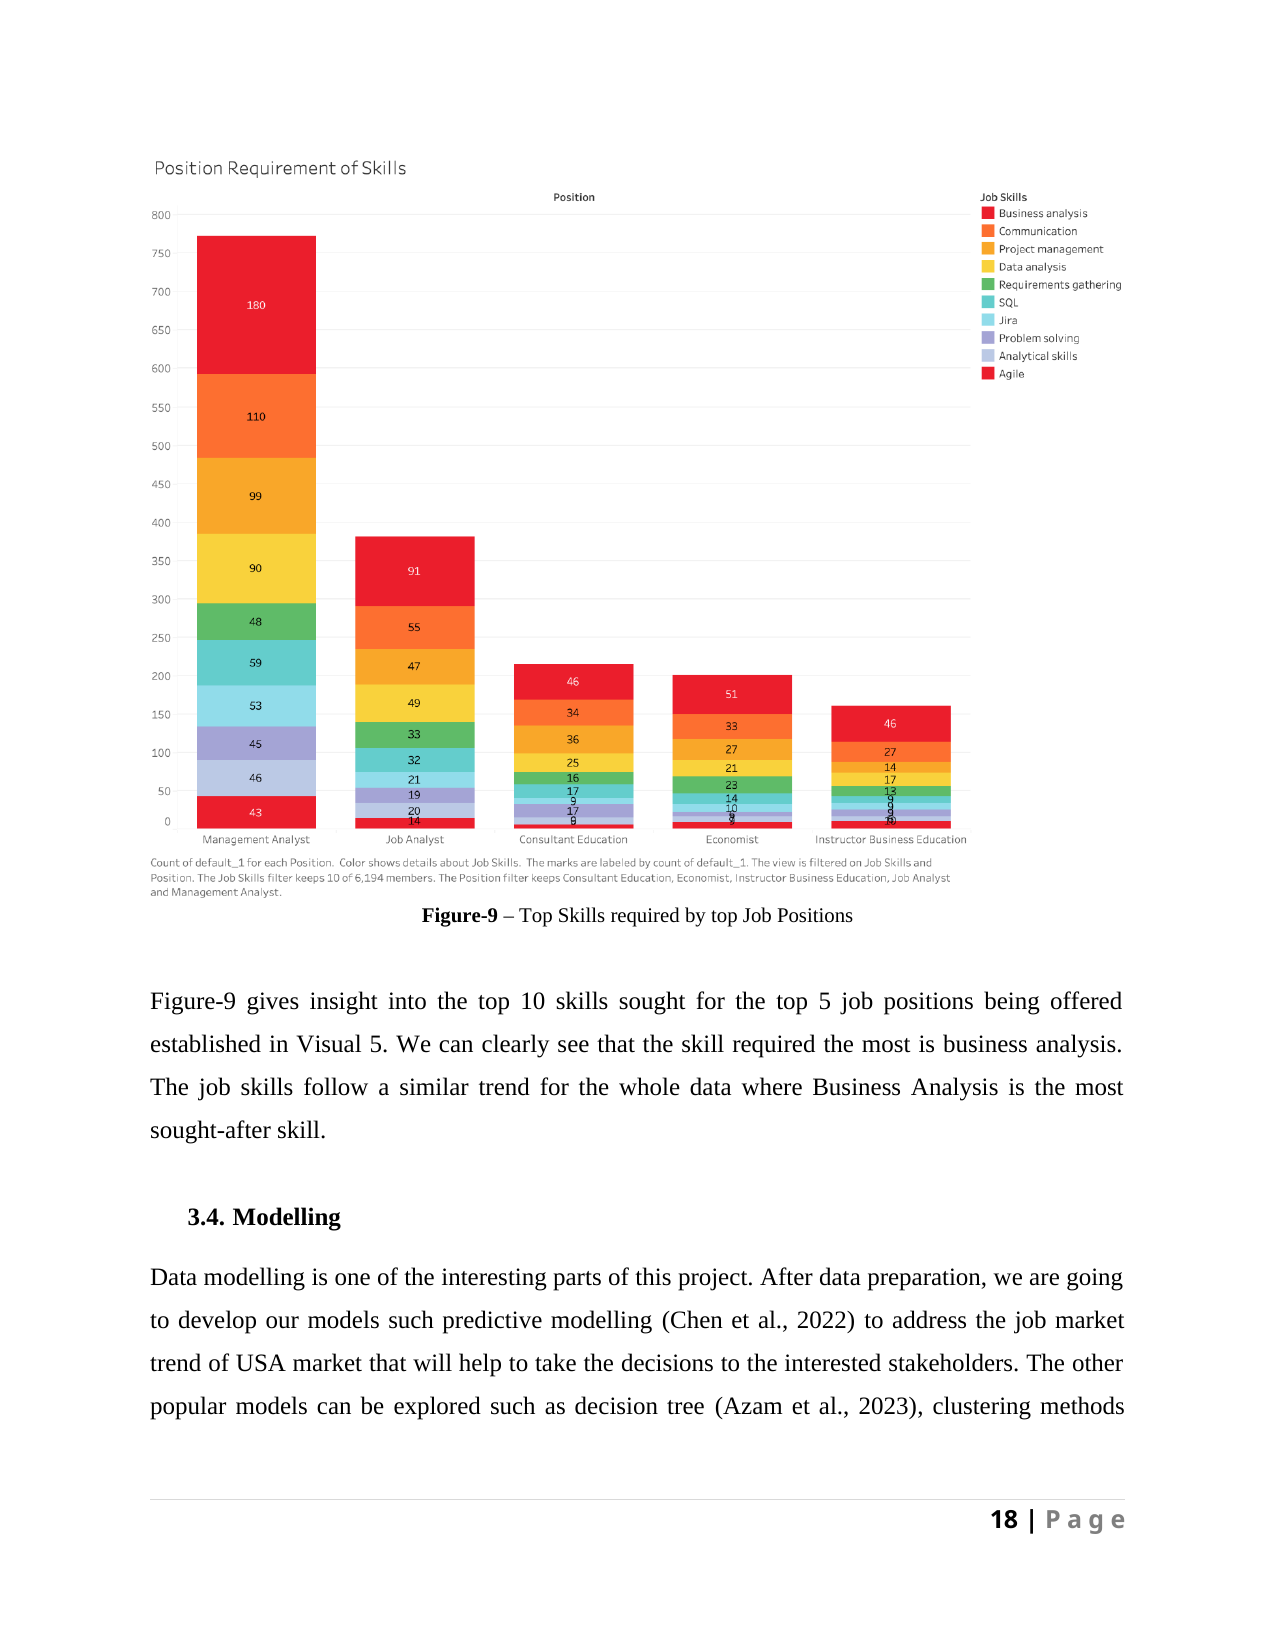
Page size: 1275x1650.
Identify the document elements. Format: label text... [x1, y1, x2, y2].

subtitle Modelling [187, 1202, 1125, 1231]
text Figure-9 gives insight into the top 10 skills sought for the top 5 job positions being offered established in Visual 5. We can clearly see that the skill required the most is business analysis. The job skills follow a similar trend for the whole data where Business Analysis is the most sought-after skill. [150, 986, 1125, 1144]
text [150, 1262, 1125, 1420]
picture [150, 150, 1125, 900]
text Figure-9 – Top Skills required by top Job Positions [150, 903, 1125, 927]
